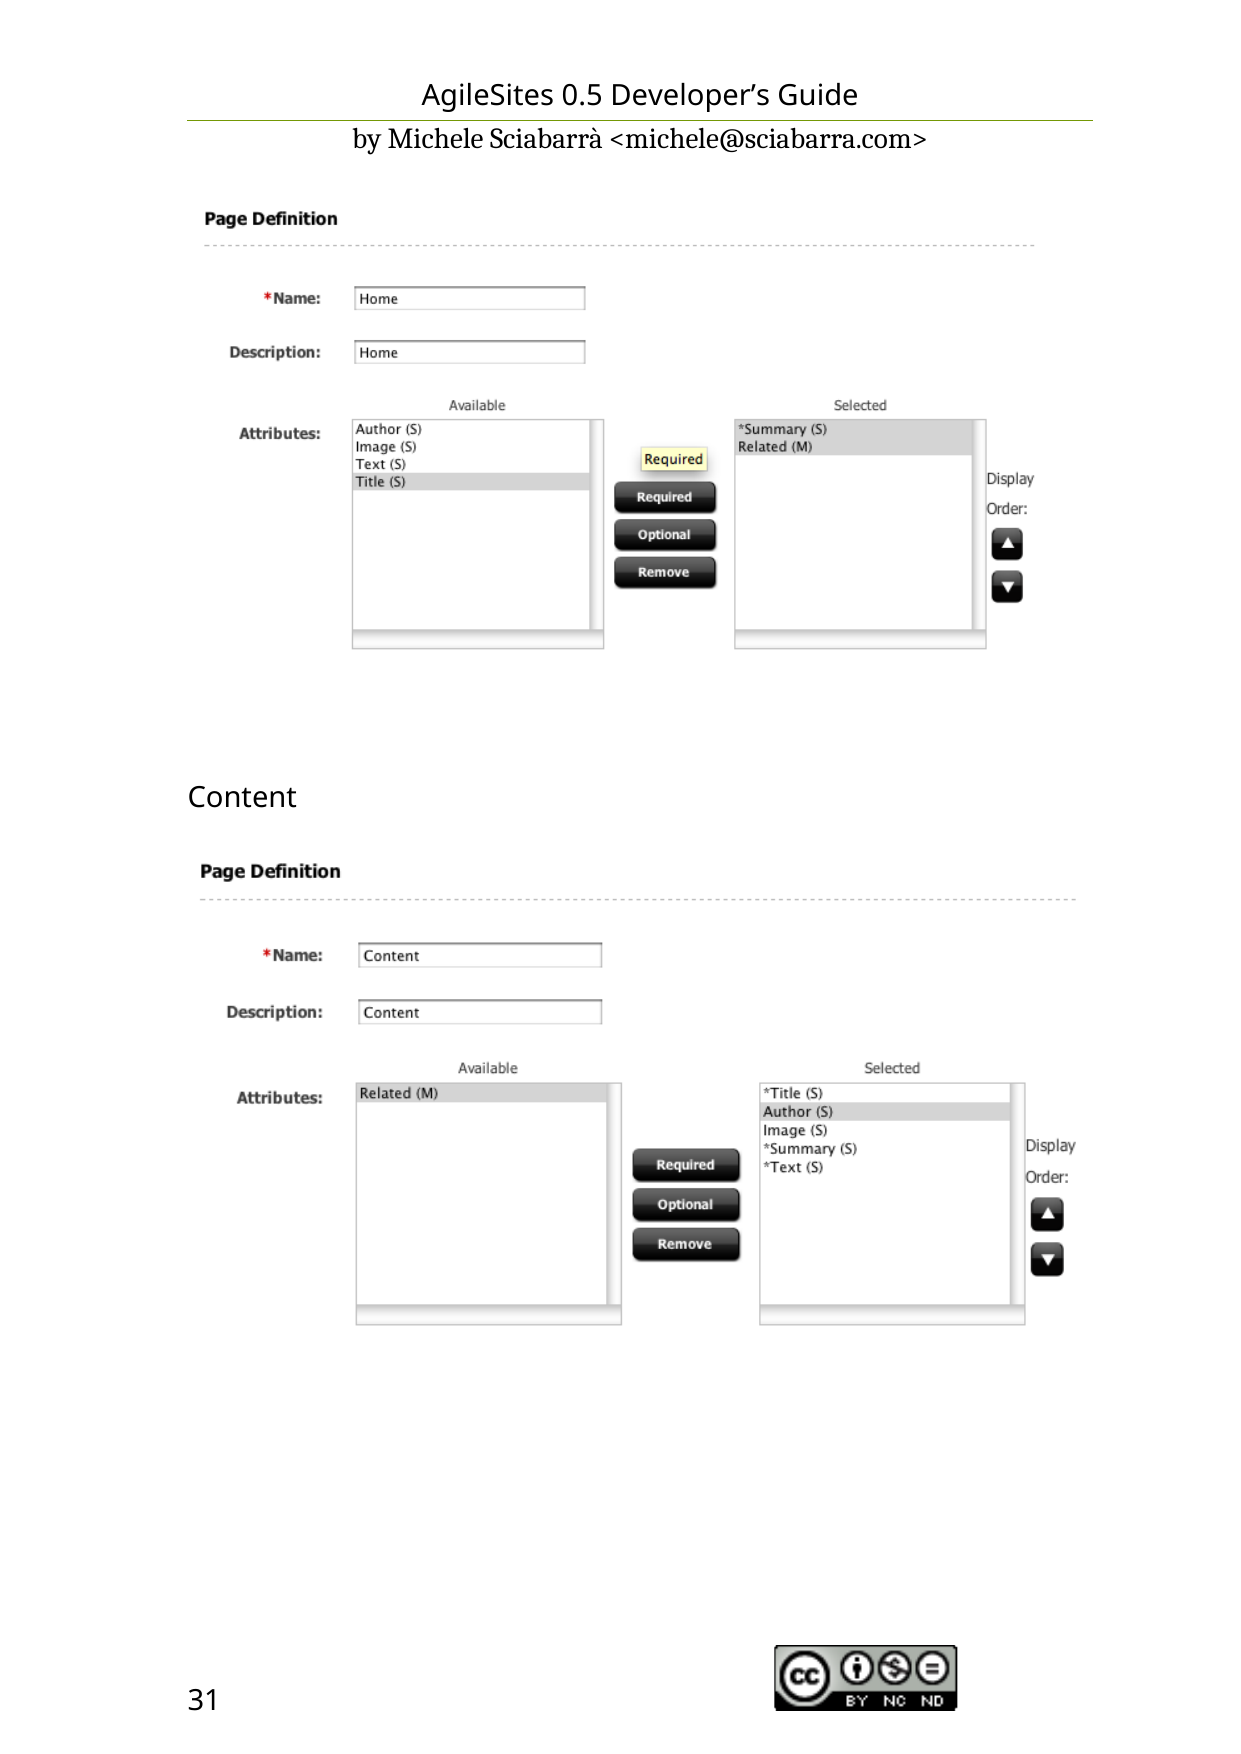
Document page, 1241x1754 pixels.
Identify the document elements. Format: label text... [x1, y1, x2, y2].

text Content [187, 777, 1093, 816]
picture [187, 841, 1093, 1352]
picture [187, 200, 1093, 687]
picture [774, 1645, 958, 1711]
